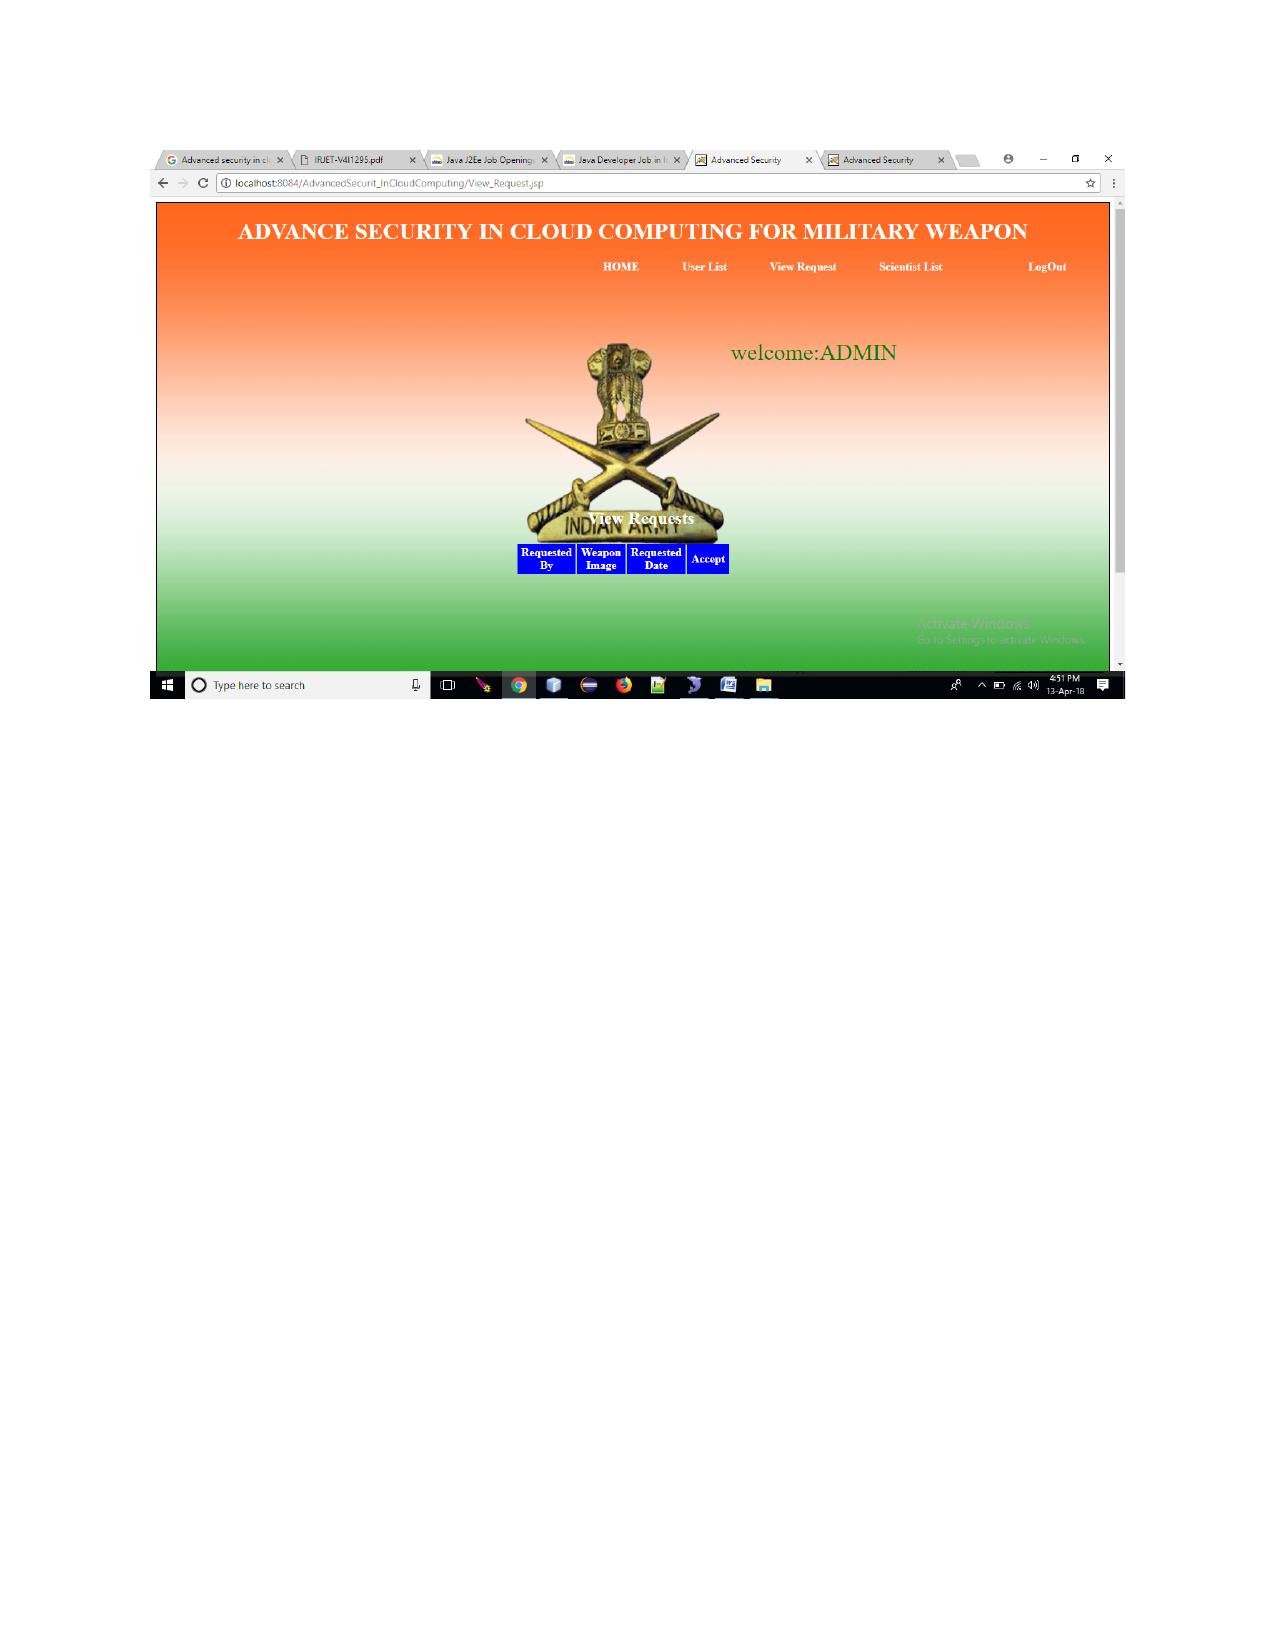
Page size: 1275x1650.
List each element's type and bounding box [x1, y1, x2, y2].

picture [150, 150, 1125, 699]
